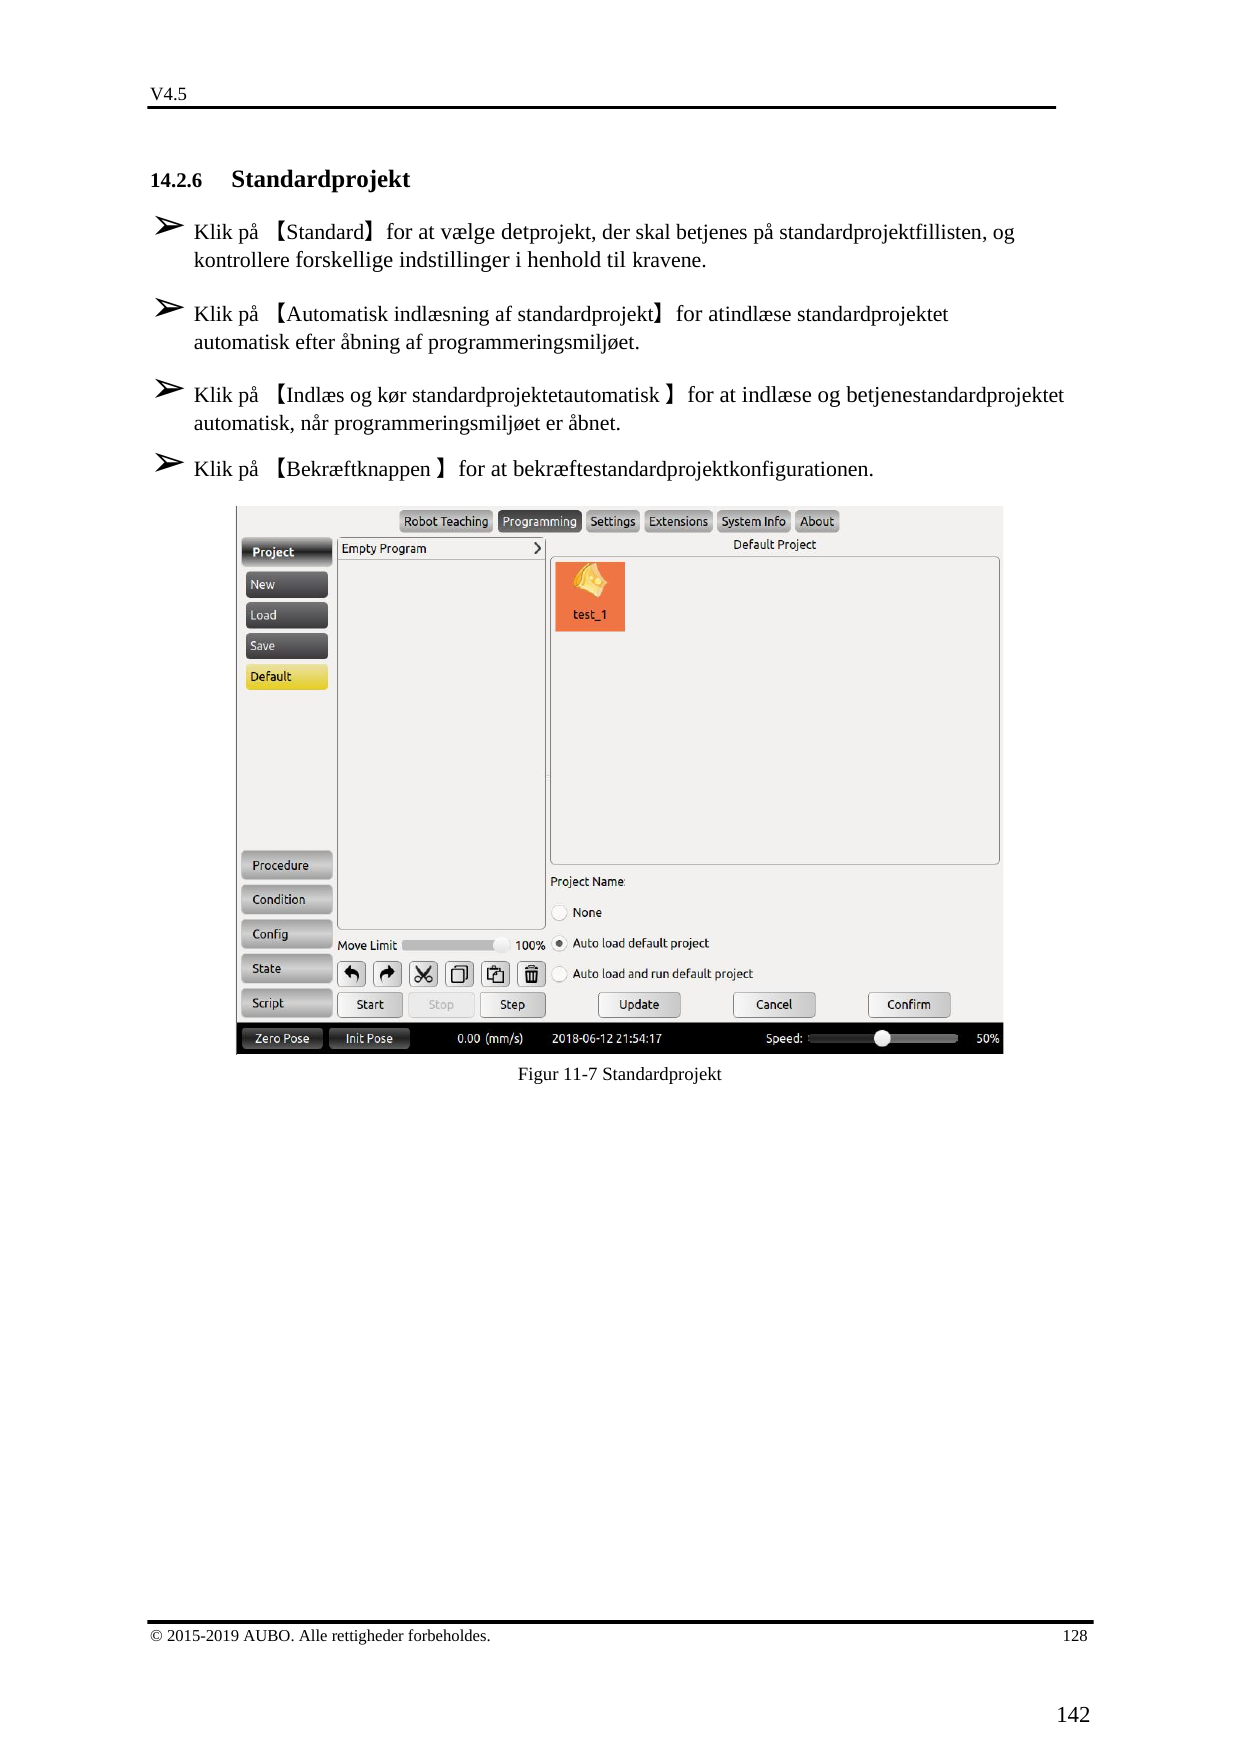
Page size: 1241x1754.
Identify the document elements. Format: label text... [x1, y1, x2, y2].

text V4.5 [150, 83, 1090, 104]
list Klik på 【Bekræftknappen 】for at bekræftestandardprojektkonfigurationen. [150, 441, 1090, 485]
text © 2015-2019 AUBO. Alle rettigheder forbeholdes. 128 [150, 1626, 1090, 1645]
text Figur 11-7 Standardprojekt [150, 1063, 1089, 1085]
list Klik på 【Indlæs og kør standardprojektetautomatisk 】for at indlæse og betjenestandardprojektet automatisk, når programmeringsmiljøet er åbnet. [150, 380, 1083, 436]
picture [235, 506, 1004, 1055]
subtitle Standardprojekt [150, 164, 1090, 193]
list Klik på 【Automatisk indlæsning af standardprojekt】for atindlæse standardprojektet automatisk efter åbning af programmeringsmiljøet. [150, 298, 1012, 355]
picture [147, 1620, 1094, 1624]
list Klik på 【Standard】for at vælge detprojekt, der skal betjenes på standardprojektfillisten, og kontrollere forskellige indstillinger i henhold til kravene. [150, 217, 1089, 274]
